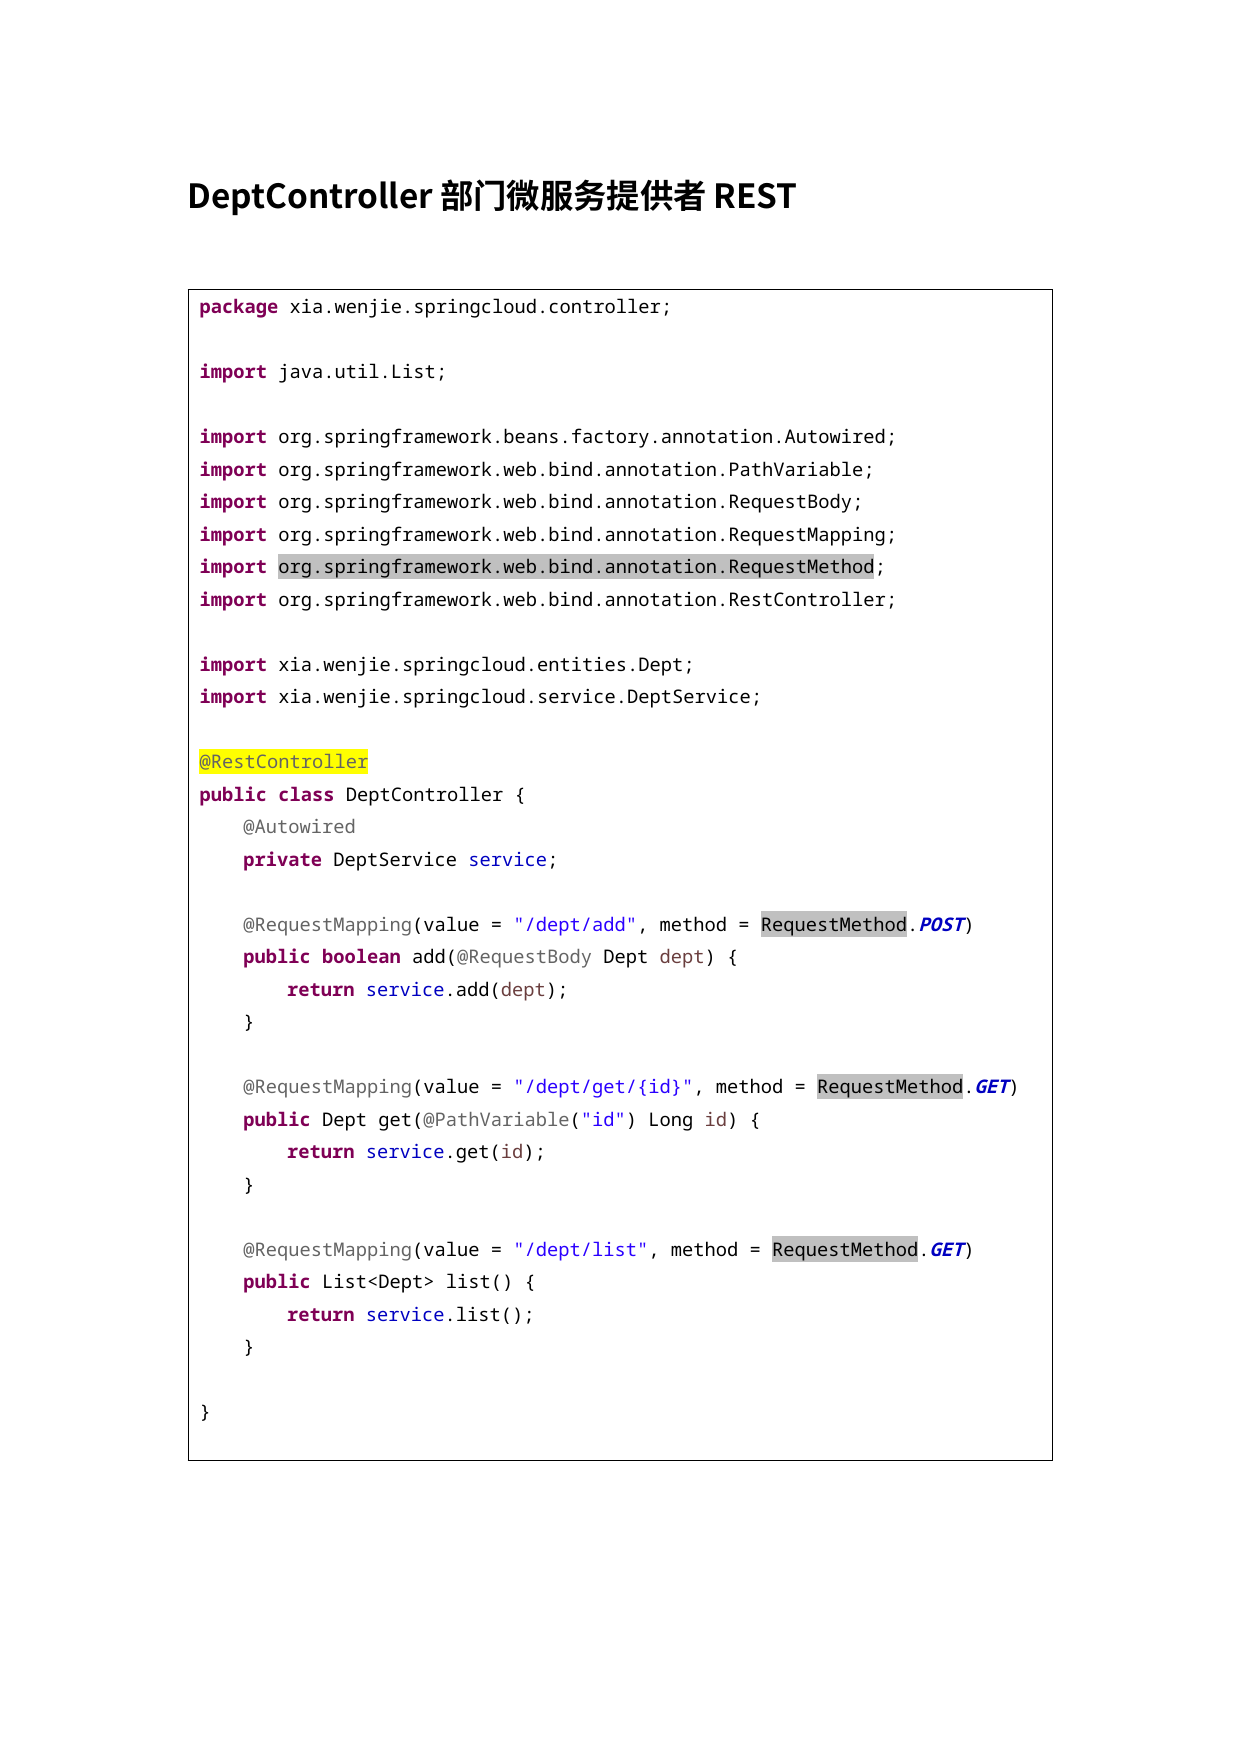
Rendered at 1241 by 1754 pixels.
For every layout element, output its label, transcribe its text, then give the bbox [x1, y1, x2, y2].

table_header package xia.wenjie.springcloud.controller; import java.util.List; import org.springframework.beans.factory.annotation.Autowired; import org.springframework.web.bind.annotation.PathVariable; import org.springframework.web.bind.annotation.RequestBody; import org.springframework.web.bind.annotation.RequestMapping; import org.springframework.web.bind.annotation.RequestMethod; import org.springframework.web.bind.annotation.RestController; import xia.wenjie.springcloud.entities.Dept; import xia.wenjie.springcloud.service.DeptService; @RestController public class DeptController { @Autowired private DeptService service; @RequestMapping(value = "/dept/add", method = RequestMethod.POST) public boolean add(@RequestBody Dept dept) { return service.add(dept); } @RequestMapping(value = "/dept/get/{id}", method = RequestMethod.GET) public Dept get(@PathVariable("id") Long id) { return service.get(id); } @RequestMapping(value = "/dept/list", method = RequestMethod.GET) public List<Dept> list() { return service.list(); } } [189, 290, 1052, 1460]
subtitle DeptController部门微服务提供者REST [187, 162, 1053, 227]
